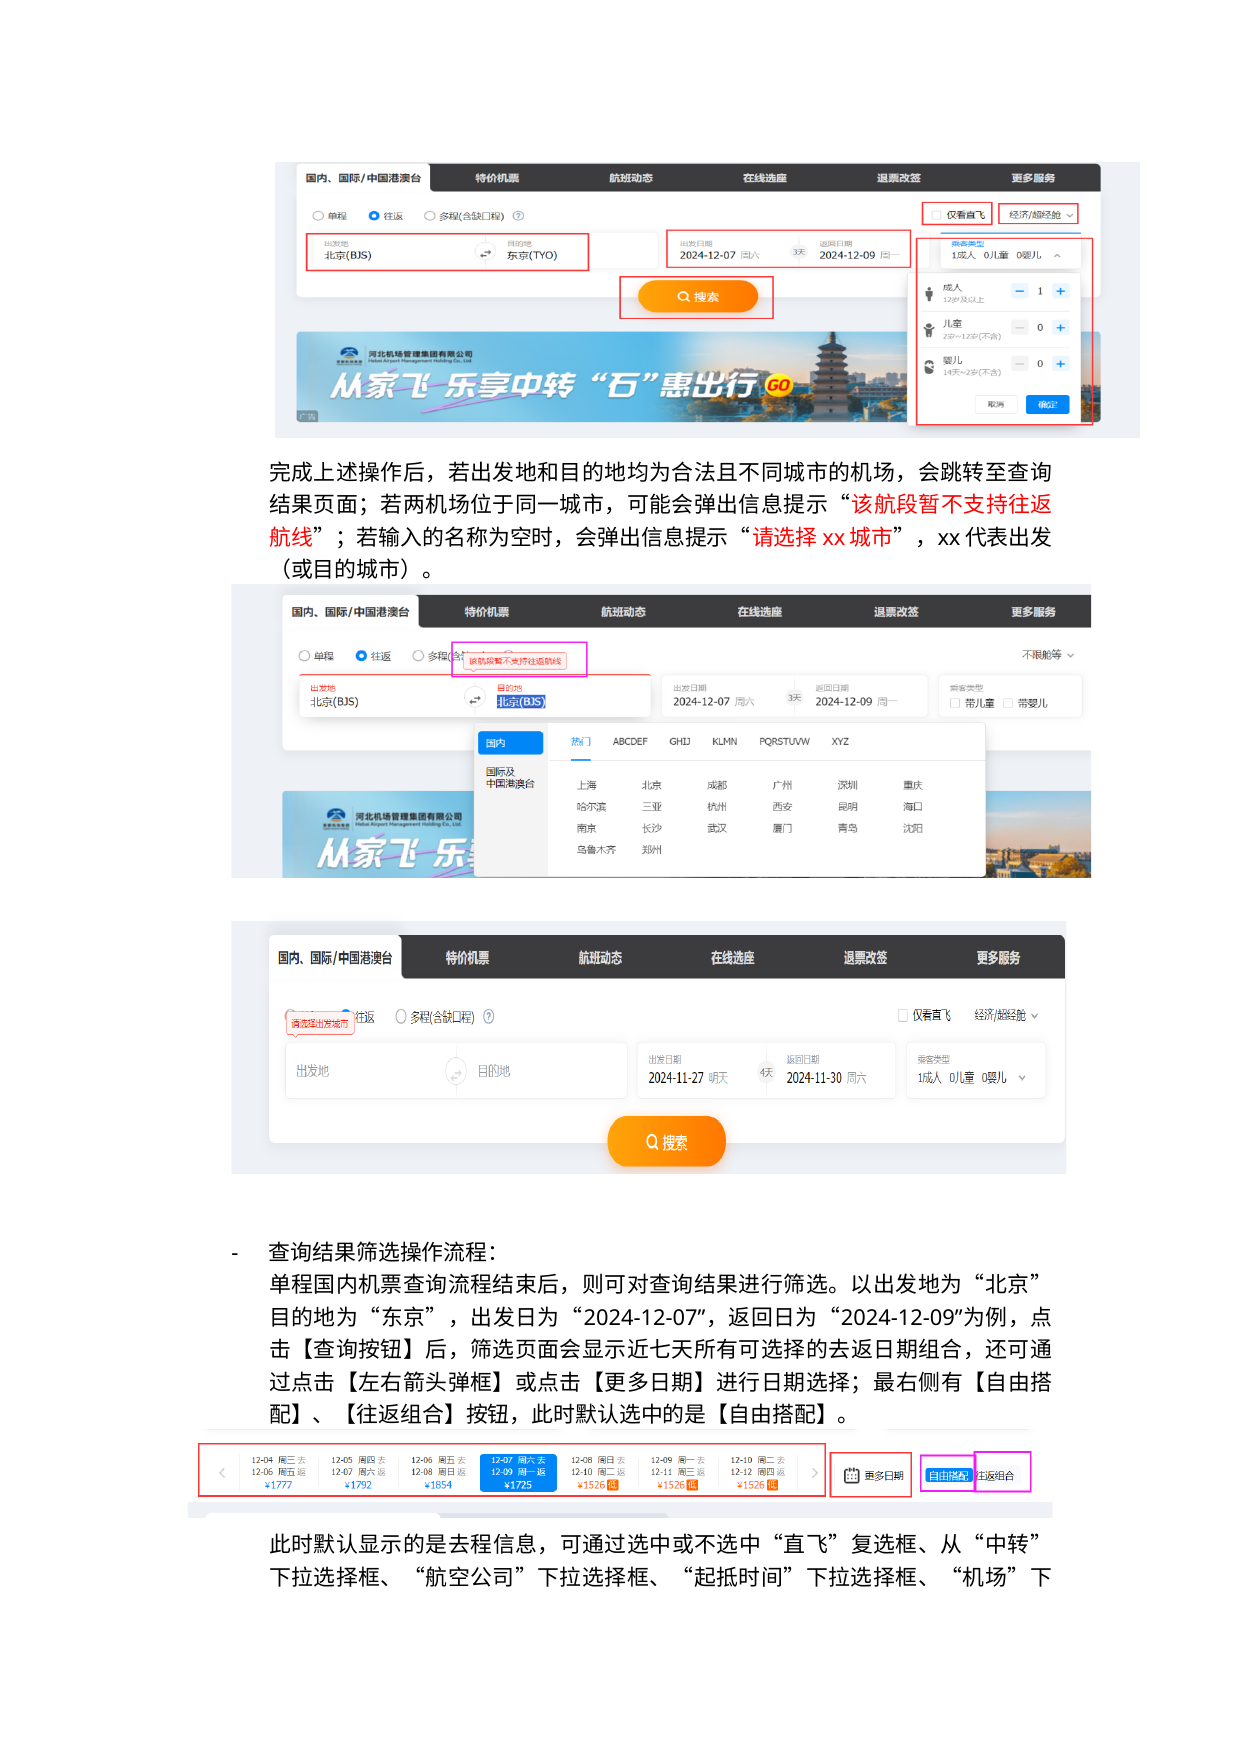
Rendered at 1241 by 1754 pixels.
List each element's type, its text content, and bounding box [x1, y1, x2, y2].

picture [275, 162, 1140, 438]
text 单程国内机票查询流程结束后，则可对查询结果进行筛选。以出发地为“北京”，目的地为“东京”，出发日为“2024-12-07”，返回日为“2024-12-09”为例，点击【查询按钮】后，筛选页面会显示近七天所有可选择的去返日期组合，还可通过点击【左右箭头弹框】或点击【更多日期】进行日期选择；最右侧有【自由搭配】、【往返组合】按钮，此时默认选中的是【自由搭配】。 [269, 1267, 1053, 1429]
list 查询结果筛选操作流程： [231, 1234, 1053, 1267]
picture [231, 584, 1092, 878]
picture [231, 909, 1067, 1174]
text 完成上述操作后，若出发地和目的地均为合法且不同城市的机场，会跳转至查询结果页面；若两机场位于同一城市，可能会弹出信息提示“该航段暂不支持往返航线”；若输入的名称为空时，会弹出信息提示“请选择xx城市”，xx代表出发（或目的城市）。 [269, 454, 1053, 584]
picture [187, 1429, 1053, 1518]
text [269, 1527, 1053, 1592]
